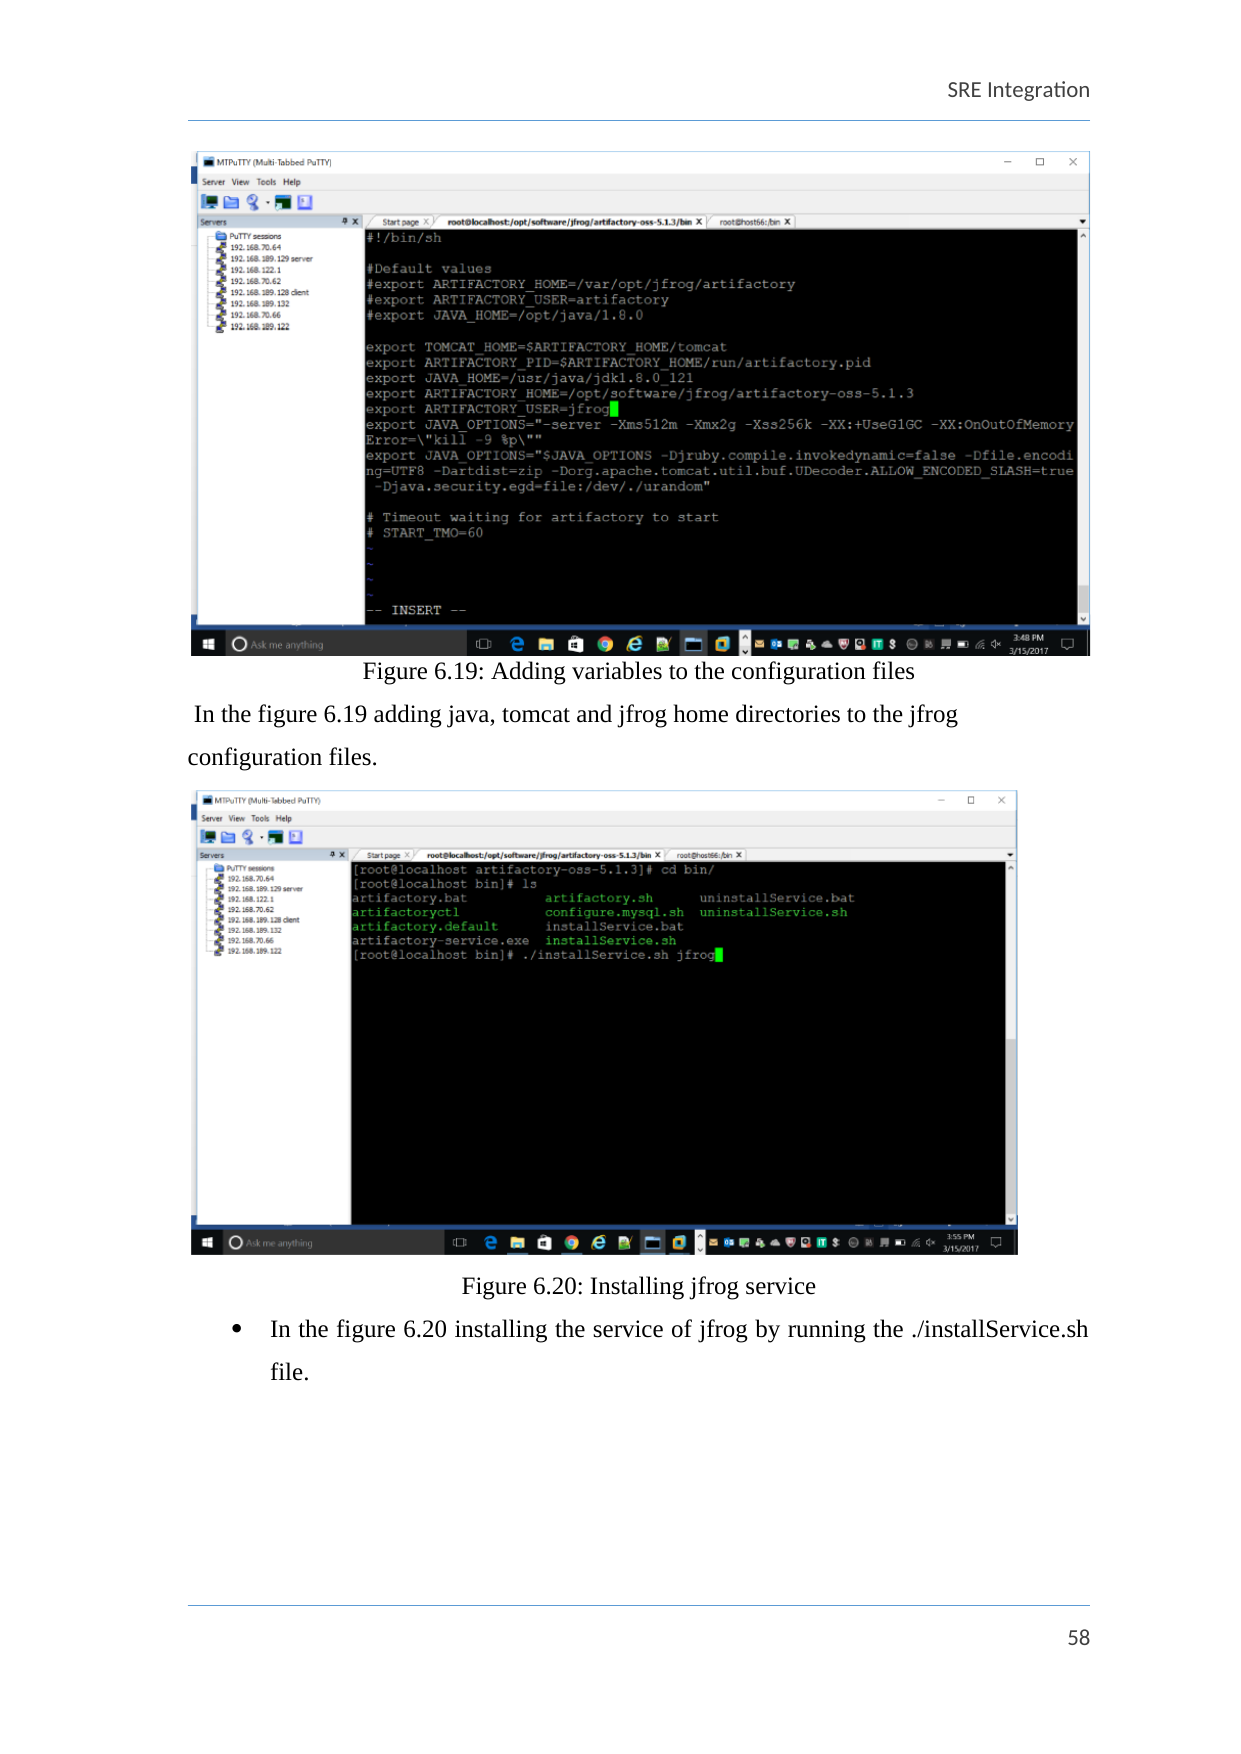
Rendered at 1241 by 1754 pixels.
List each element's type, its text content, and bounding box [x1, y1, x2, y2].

text Figure 6.19: Adding variables to the configuration files [187, 656, 1090, 684]
picture [187, 148, 1091, 656]
picture [187, 785, 1020, 1257]
text In the figure 6.19 adding java, tomcat and jfrog home directories to the jfrog configuration files. [187, 699, 1090, 771]
text Figure 6.20: Installing jfrog service [187, 1271, 1090, 1300]
list In the figure 6.20 installing the service of jfrog by running the ./installService.sh file. [232, 1314, 1090, 1386]
